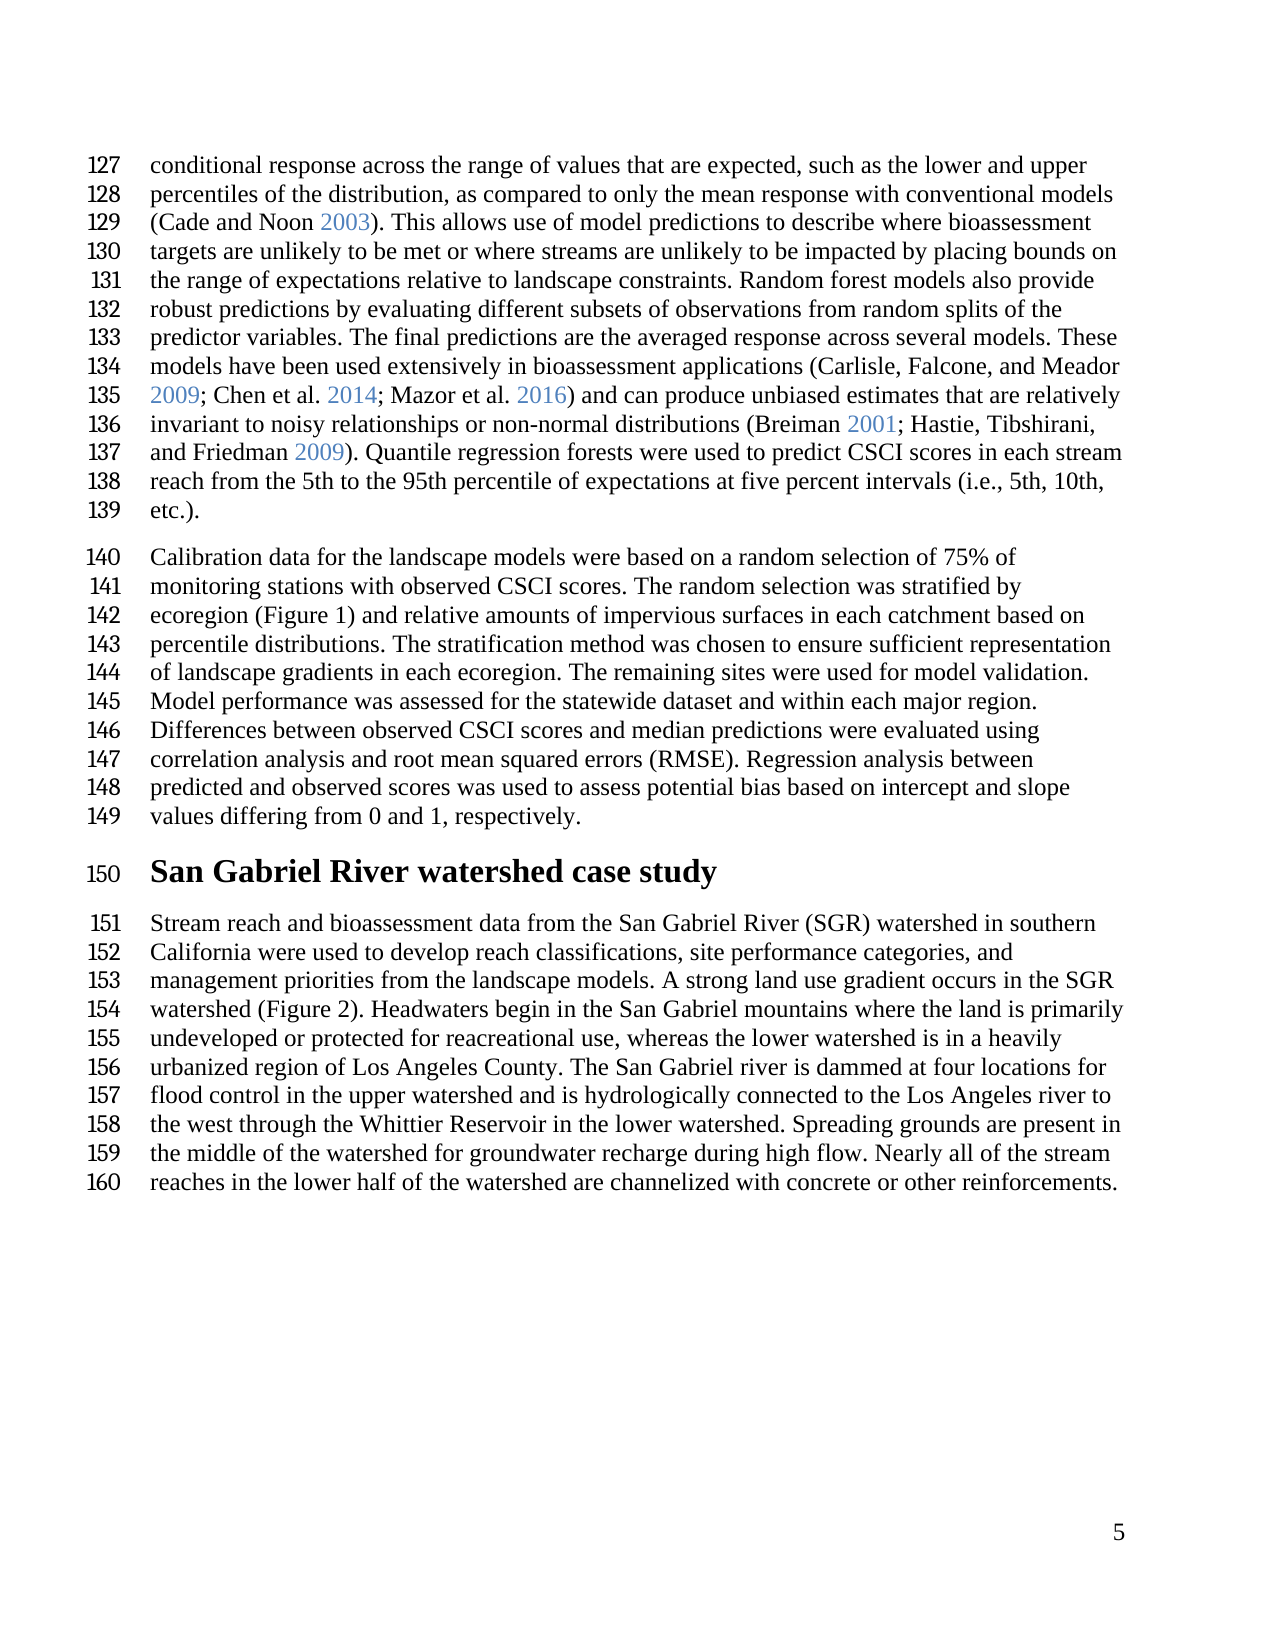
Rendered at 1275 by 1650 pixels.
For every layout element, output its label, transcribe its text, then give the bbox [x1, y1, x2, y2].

text Calibration data for the landscape models were based on a random selection of 75% of monitoring stations with observed CSCI scores. The random selection was stratified by ecoregion (Figure 1) and relative amounts of impervious surfaces in each catchment based on percentile distributions. The stratification method was chosen to ensure sufficient representation of landscape gradients in each ecoregion. The remaining sites were used for model validation. Model performance was assessed for the statewide dataset and within each major region. Differences between observed CSCI scores and median predictions were evaluated using correlation analysis and root mean squared errors (RMSE). Regression analysis between predicted and observed scores was used to assess potential bias based on intercept and slope values differing from 0 and 1, respectively. [150, 542, 1125, 830]
text Stream reach and bioassessment data from the San Gabriel River (SGR) watershed in southern California were used to develop reach classifications, site performance categories, and management priorities from the landscape models. A strong land use gradient occurs in the SGR watershed (Figure 2). Headwaters begin in the San Gabriel mountains where the land is primarily undeveloped or protected for reacreational use, whereas the lower watershed is in a heavily urbanized region of Los Angeles County. The San Gabriel river is dammed at four locations for flood control in the upper watershed and is hydrologically connected to the Los Angeles river to the west through the Whittier Reservoir in the lower watershed. Spreading grounds are present in the middle of the watershed for groundwater recharge during high flow. Nearly all of the stream reaches in the lower half of the watershed are channelized with concrete or other reinforcements. [150, 908, 1125, 1195]
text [150, 150, 1125, 524]
subtitle San Gabriel River watershed case study [150, 851, 1125, 889]
